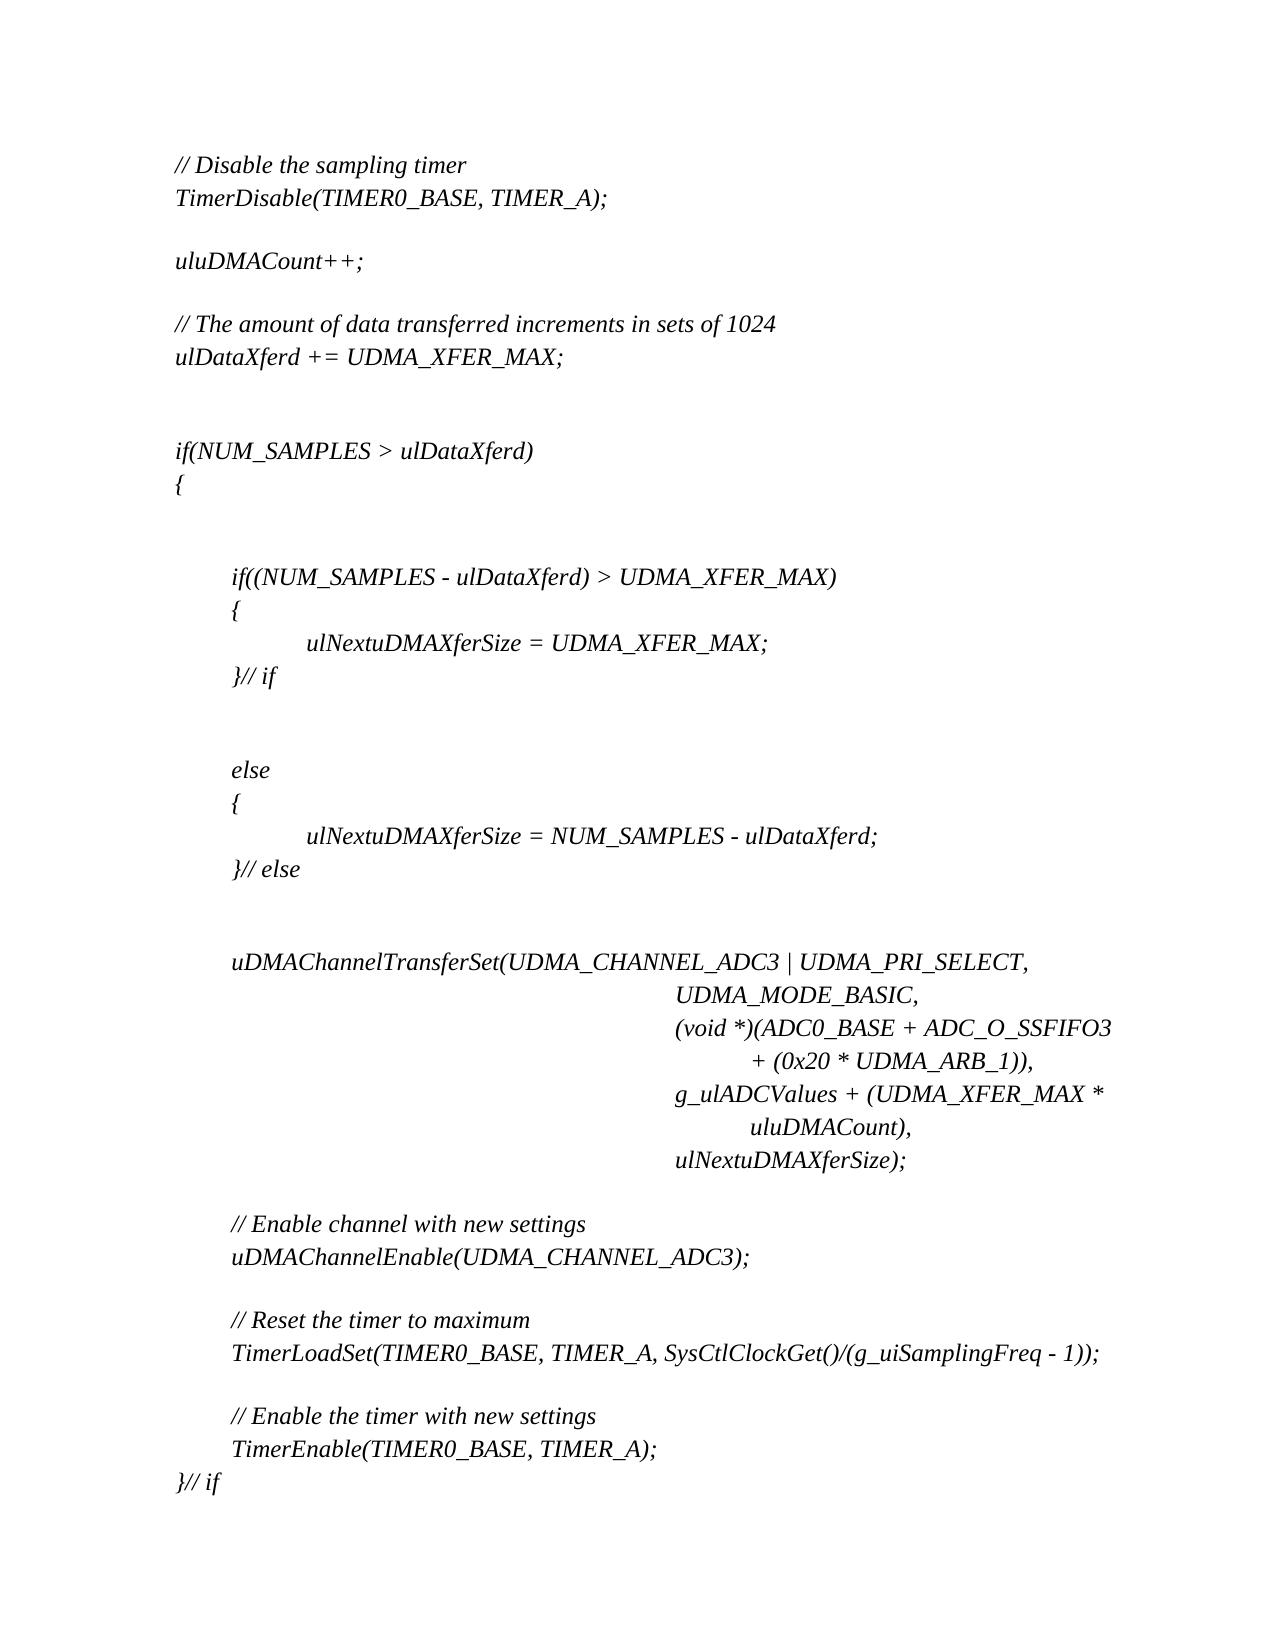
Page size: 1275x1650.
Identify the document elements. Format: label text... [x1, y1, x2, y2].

text // Enable channel with new settings [150, 1209, 1125, 1237]
text { [150, 788, 1125, 817]
text // The amount of data transferred increments in sets of 1024 [150, 309, 1125, 338]
text else [150, 755, 1125, 784]
text ulNextuDMAXferSize); [150, 1146, 1125, 1174]
text + (0x20 * UDMA_ARB_1)), [675, 1046, 1125, 1075]
text uluDMACount), [675, 1112, 1125, 1141]
text }// else [150, 854, 1125, 883]
text UDMA_MODE_BASIC, [150, 980, 1125, 1009]
text }// if [150, 661, 1125, 690]
text // Disable the sampling timer [150, 150, 1125, 179]
text TimerDisable(TIMER0_BASE, TIMER_A); [150, 183, 1125, 212]
text ulDataXferd += UDMA_XFER_MAX; [150, 342, 1125, 371]
text uluDMACount++; [150, 246, 1125, 275]
text uDMAChannelTransferSet(UDMA_CHANNEL_ADC3 | UDMA_PRI_SELECT, [150, 947, 1125, 976]
text g_ulADCValues + (UDMA_XFER_MAX * [150, 1079, 1125, 1108]
text if(NUM_SAMPLES > ulDataXferd) [150, 436, 1125, 465]
text TimerEnable(TIMER0_BASE, TIMER_A); [150, 1434, 1125, 1463]
text (void *)(ADC0_BASE + ADC_O_SSFIFO3 [150, 1013, 1125, 1042]
text ulNextuDMAXferSize = NUM_SAMPLES - ulDataXferd; [150, 821, 1125, 850]
text ulNextuDMAXferSize = UDMA_XFER_MAX; [150, 628, 1125, 657]
text TimerLoadSet(TIMER0_BASE, TIMER_A, SysCtlClockGet()/(g_uiSamplingFreq - 1)); [150, 1338, 1125, 1367]
text uDMAChannelEnable(UDMA_CHANNEL_ADC3); [150, 1242, 1125, 1271]
text { [150, 595, 1125, 624]
text }// if [150, 1467, 1125, 1496]
text // Reset the timer to maximum [150, 1305, 1125, 1334]
text if((NUM_SAMPLES - ulDataXferd) > UDMA_XFER_MAX) [150, 562, 1125, 591]
text // Enable the timer with new settings [150, 1401, 1125, 1430]
text { [150, 469, 1125, 498]
